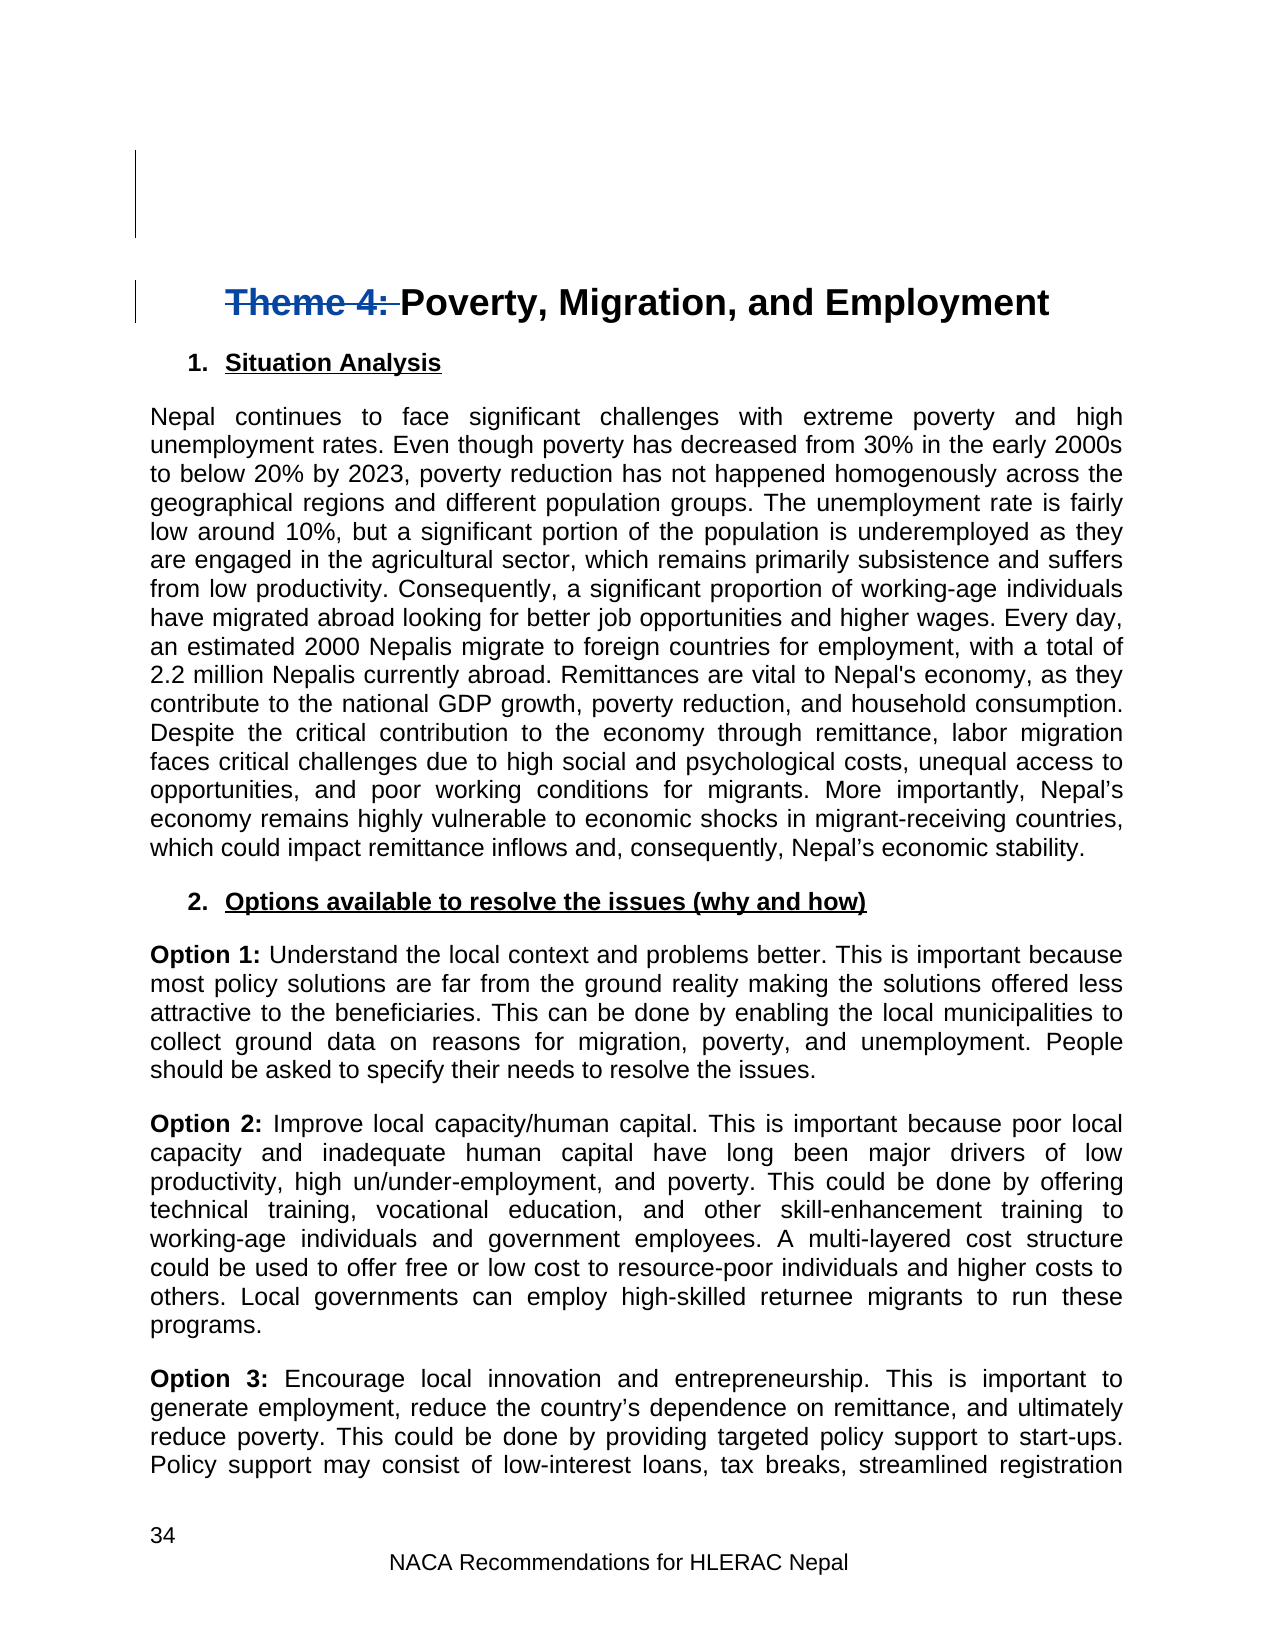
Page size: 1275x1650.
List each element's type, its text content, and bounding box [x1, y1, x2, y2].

list Situation Analysis [187, 348, 1125, 377]
subtitle Poverty, Migration, and Employment [150, 280, 1125, 323]
text Option 2: Improve local capacity/human capital. This is important because poor local capacity and inadequate human capital have long been major drivers of low productivity, high un/under-employment, and poverty. This could be done by offering technical training, vocational education, and other skill-enhancement training to working-age individuals and government employees. A multi-layered cost structure could be used to offer free or low cost to resource-poor individuals and higher costs to others. Local governments can employ high-skilled returnee migrants to run these programs. [150, 1109, 1125, 1339]
text Nepal continues to face significant challenges with extreme poverty and high unemployment rates. Even though poverty has decreased from 30% in the early 2000s to below 20% by 2023, poverty reduction has not happened homogenously across the geographical regions and different population groups. The unemployment rate is fairly low around 10%, but a significant portion of the population is underemployed as they are engaged in the agricultural sector, which remains primarily subsistence and suffers from low productivity. Consequently, a significant proportion of working-age individuals have migrated abroad looking for better job opportunities and higher wages. Every day, an estimated 2000 Nepalis migrate to foreign countries for employment, with a total of 2.2 million Nepalis currently abroad. Remittances are vital to Nepal's economy, as they contribute to the national GDP growth, poverty reduction, and household consumption. Despite the critical contribution to the economy through remittance, labor migration faces critical challenges due to high social and psychological costs, unequal access to opportunities, and poor working conditions for migrants. More importantly, Nepal’s economy remains highly vulnerable to economic shocks in migrant-receiving countries, which could impact remittance inflows and, consequently, Nepal’s economic stability. [150, 402, 1125, 862]
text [150, 1364, 1125, 1479]
list Options available to resolve the issues (why and how) [187, 887, 1125, 915]
text Option 1: Understand the local context and problems better. This is important because most policy solutions are far from the ground reality making the solutions offered less attractive to the beneficiaries. This can be done by enabling the local municipalities to collect ground data on reasons for migration, poverty, and unemployment. People should be asked to specify their needs to resolve the issues. [150, 940, 1125, 1084]
